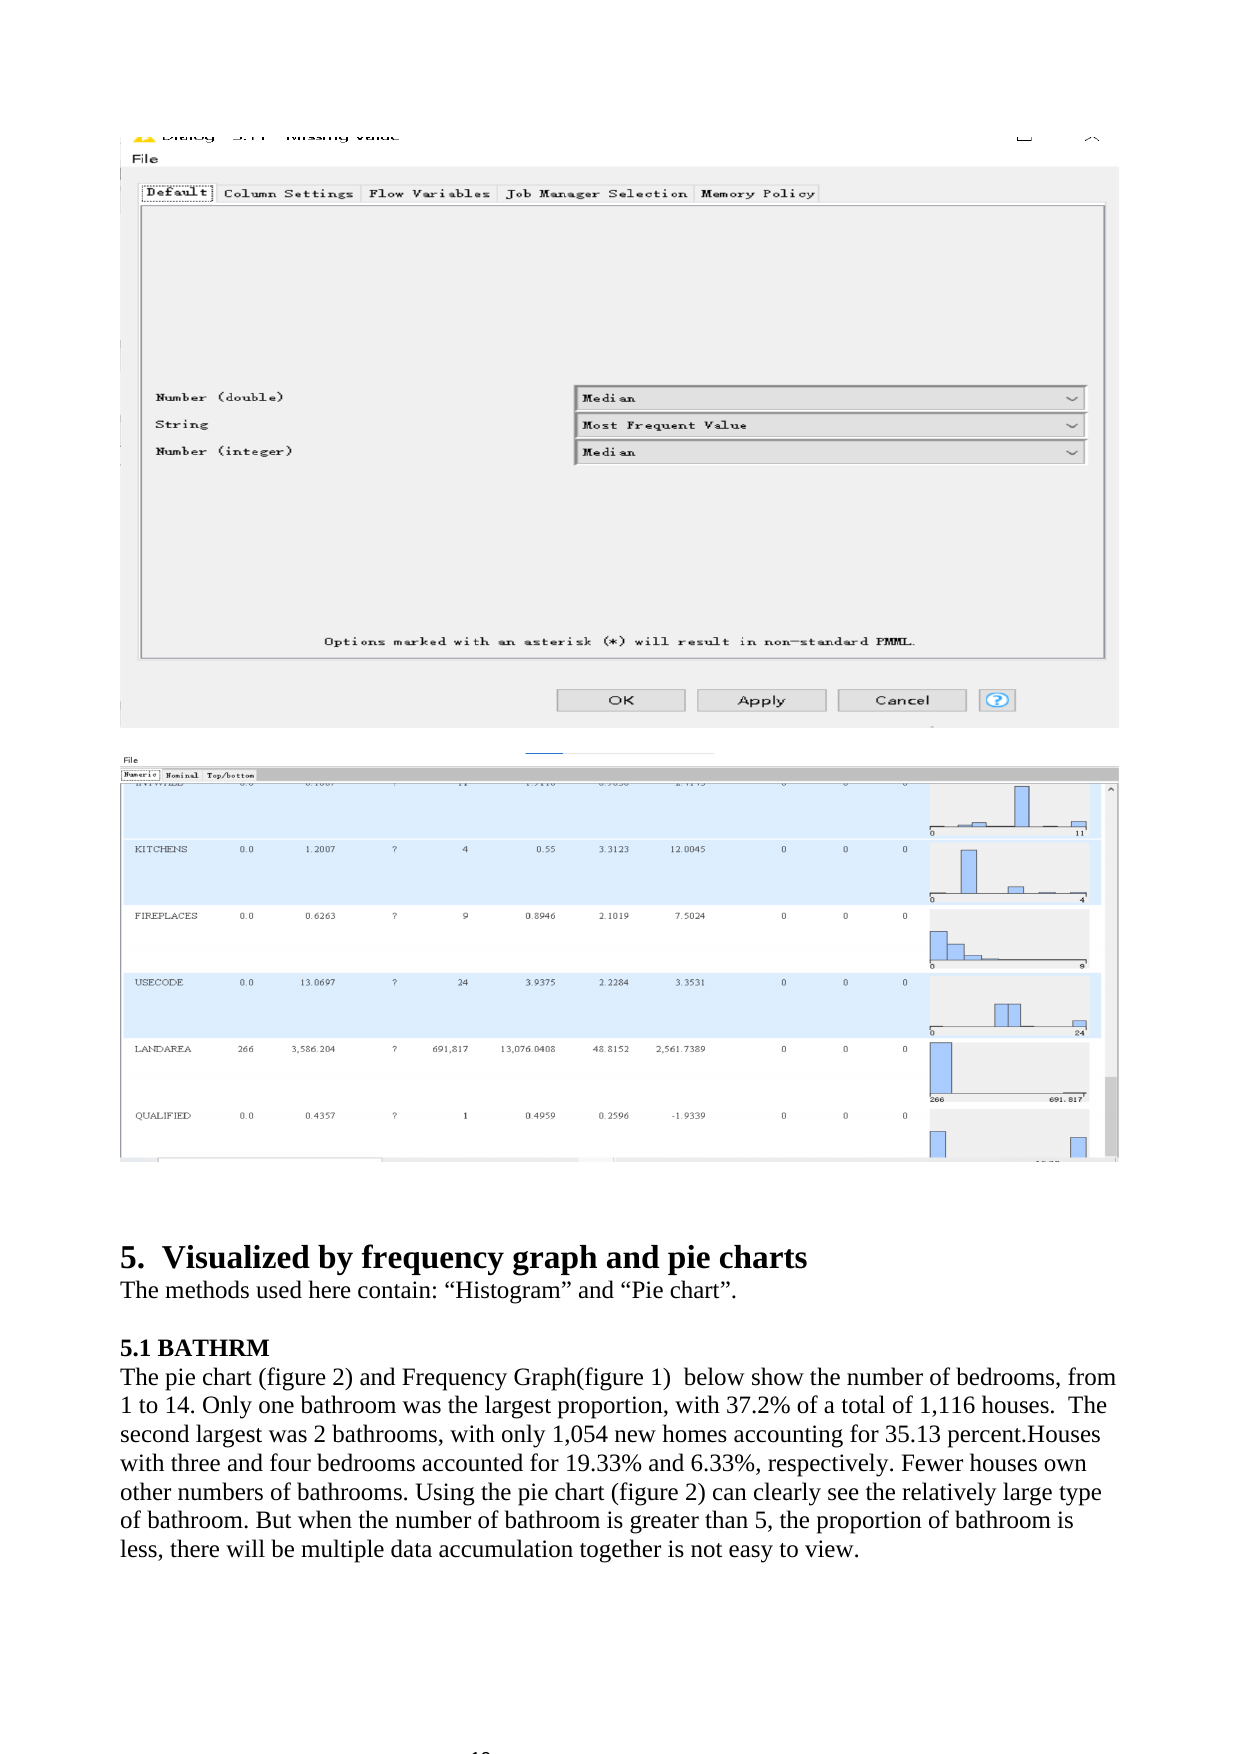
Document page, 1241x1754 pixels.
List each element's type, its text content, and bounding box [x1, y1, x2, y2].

picture [120, 137, 1120, 728]
picture [120, 753, 1119, 1162]
list The pie chart (figure 2) and Frequency Graph(figure 1) below show the number of bedrooms, from 1 to 14. Only one bathroom was the largest proportion, with 37.2% of a total of 1,116 houses. The second largest was 2 bathrooms, with only 1,054 new homes accounting for 35.13 percent.Houses with three and four bedrooms accounted for 19.33% and 6.33%, respectively. Fewer houses own other numbers of bathrooms. Using the pie chart (figure 2) can clearly see the relatively large type of bathroom. But when the number of bathroom is greater than 5, the proportion of bathroom is less, there will be multiple data accumulation together is not easy to view. [120, 1362, 1120, 1563]
list Visualized by frequency graph and pie charts [120, 1237, 1120, 1275]
list 5.1 BATHRM [120, 1333, 1120, 1362]
list The methods used here contain: “Histogram” and “Pie chart”. [120, 1275, 1120, 1304]
